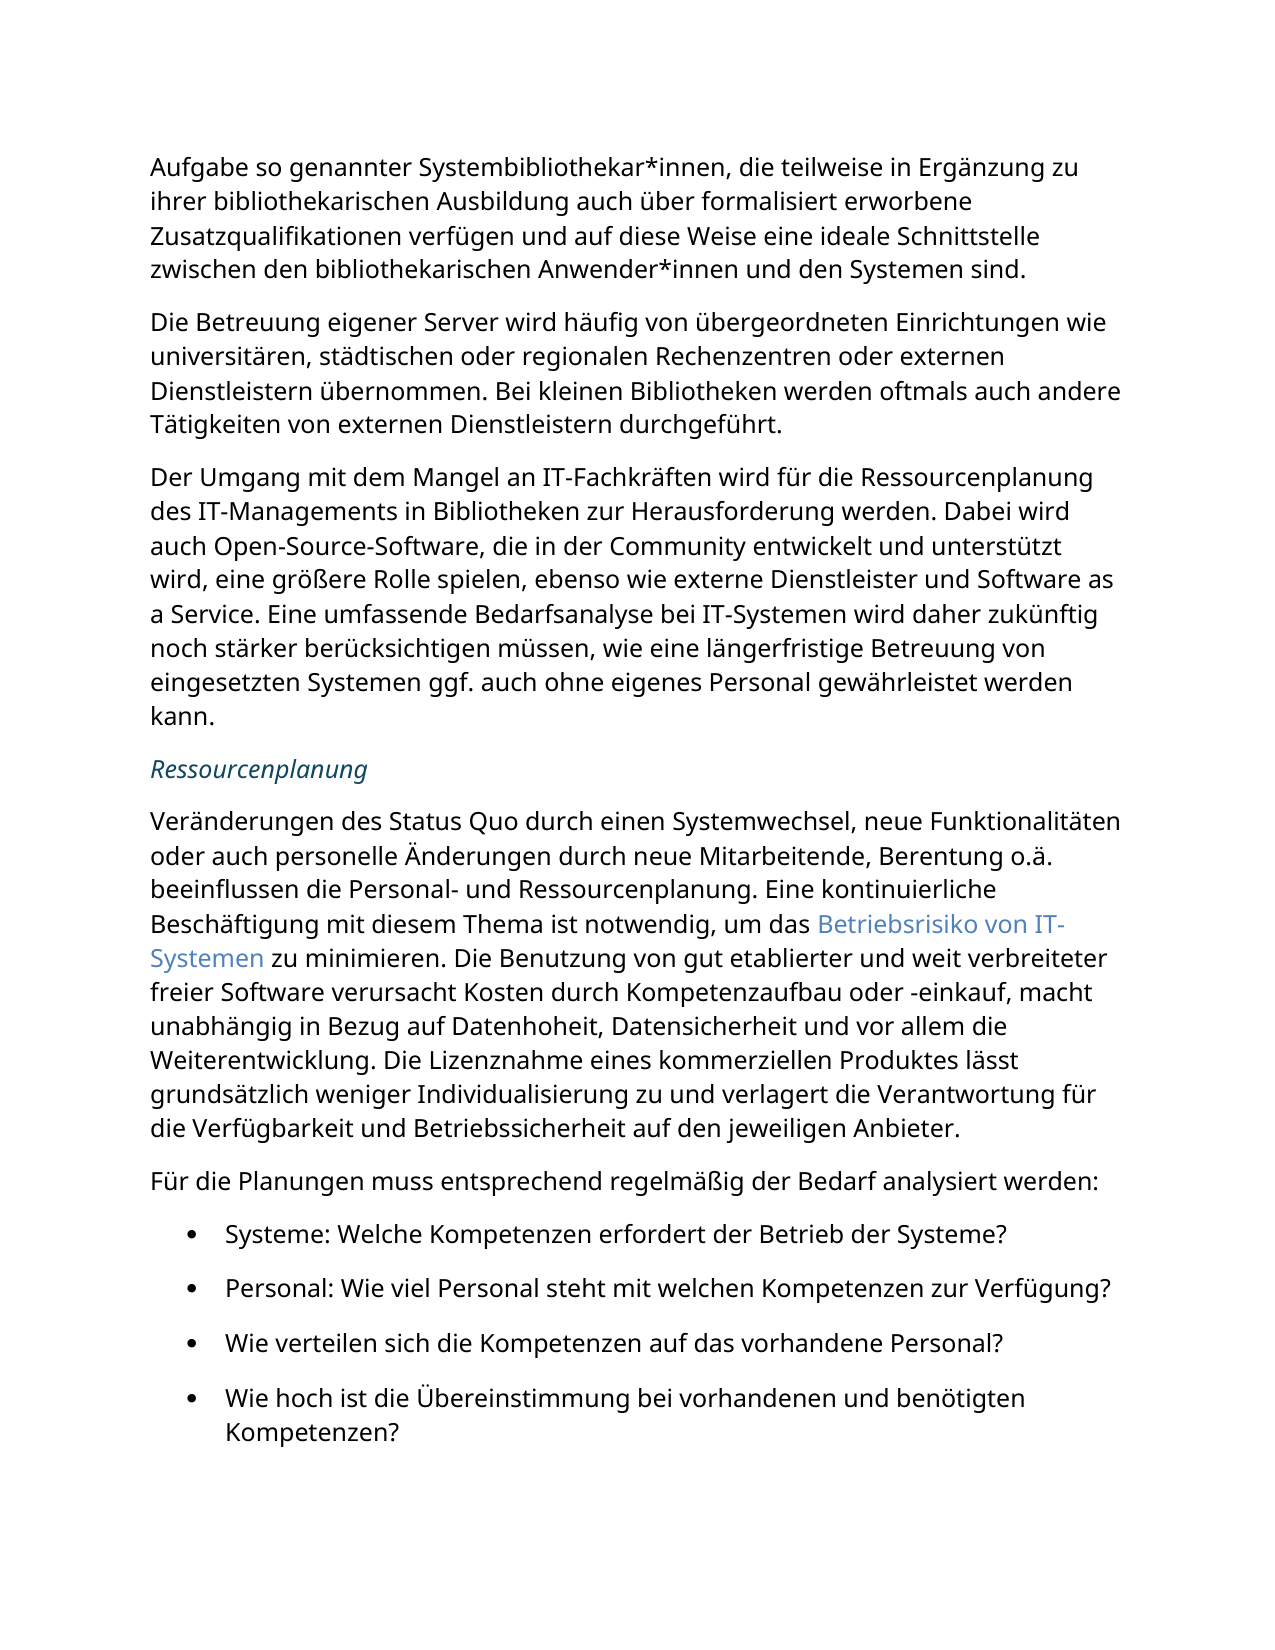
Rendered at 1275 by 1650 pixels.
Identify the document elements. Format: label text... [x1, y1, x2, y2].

text Für die Planungen muss entsprechend regelmäßig der Bedarf analysiert werden: [150, 1163, 1125, 1197]
text Veränderungen des Status Quo durch einen Systemwechsel, neue Funktionalitäten oder auch personelle Änderungen durch neue Mitarbeitende, Berentung o.ä. beeinflussen die Personal- und Ressourcenplanung. Eine kontinuierliche Beschäftigung mit diesem Thema ist notwendig, um das Betriebsrisiko von IT-Systemen zu minimieren. Die Benutzung von gut etablierter und weit verbreiteter freier Software verursacht Kosten durch Kompetenzaufbau oder -einkauf, macht unabhängig in Bezug auf Datenhoheit, Datensicherheit und vor allem die Weiterentwicklung. Die Lizenznahme eines kommerziellen Produktes lässt grundsätzlich weniger Individualisierung zu und verlagert die Verantwortung für die Verfügbarkeit und Betriebssicherheit auf den jeweiligen Anbieter. [150, 804, 1125, 1145]
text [150, 150, 1125, 286]
list Systeme: Welche Kompetenzen erfordert der Betrieb der Systeme? [187, 1216, 1125, 1250]
text Der Umgang mit dem Mangel an IT-Fachkräften wird für die Ressourcenplanung des IT-Managements in Bibliotheken zur Herausforderung werden. Dabei wird auch Open-Source-Software, die in der Community entwickelt und unterstützt wird, eine größere Rolle spielen, ebenso wie externe Dienstleister und Software as a Service. Eine umfassende Bedarfsanalyse bei IT-Systemen wird daher zukünftig noch stärker berücksichtigen müssen, wie eine längerfristige Betreuung von eingesetzten Systemen ggf. auch ohne eigenes Personal gewährleistet werden kann. [150, 460, 1125, 732]
list Wie verteilen sich die Kompetenzen auf das vorhandene Personal? [187, 1326, 1125, 1360]
subtitle Ressourcenplanung [150, 751, 1125, 785]
text Die Betreuung eigener Server wird häufig von übergeordneten Einrichtungen wie universitären, städtischen oder regionalen Rechenzentren oder externen Dienstleistern übernommen. Bei kleinen Bibliotheken werden oftmals auch andere Tätigkeiten von externen Dienstleistern durchgeführt. [150, 305, 1125, 441]
list Wie hoch ist die Übereinstimmung bei vorhandenen und benötigten Kompetenzen? [187, 1381, 1125, 1449]
list Personal: Wie viel Personal steht mit welchen Kompetenzen zur Verfügung? [187, 1271, 1125, 1305]
